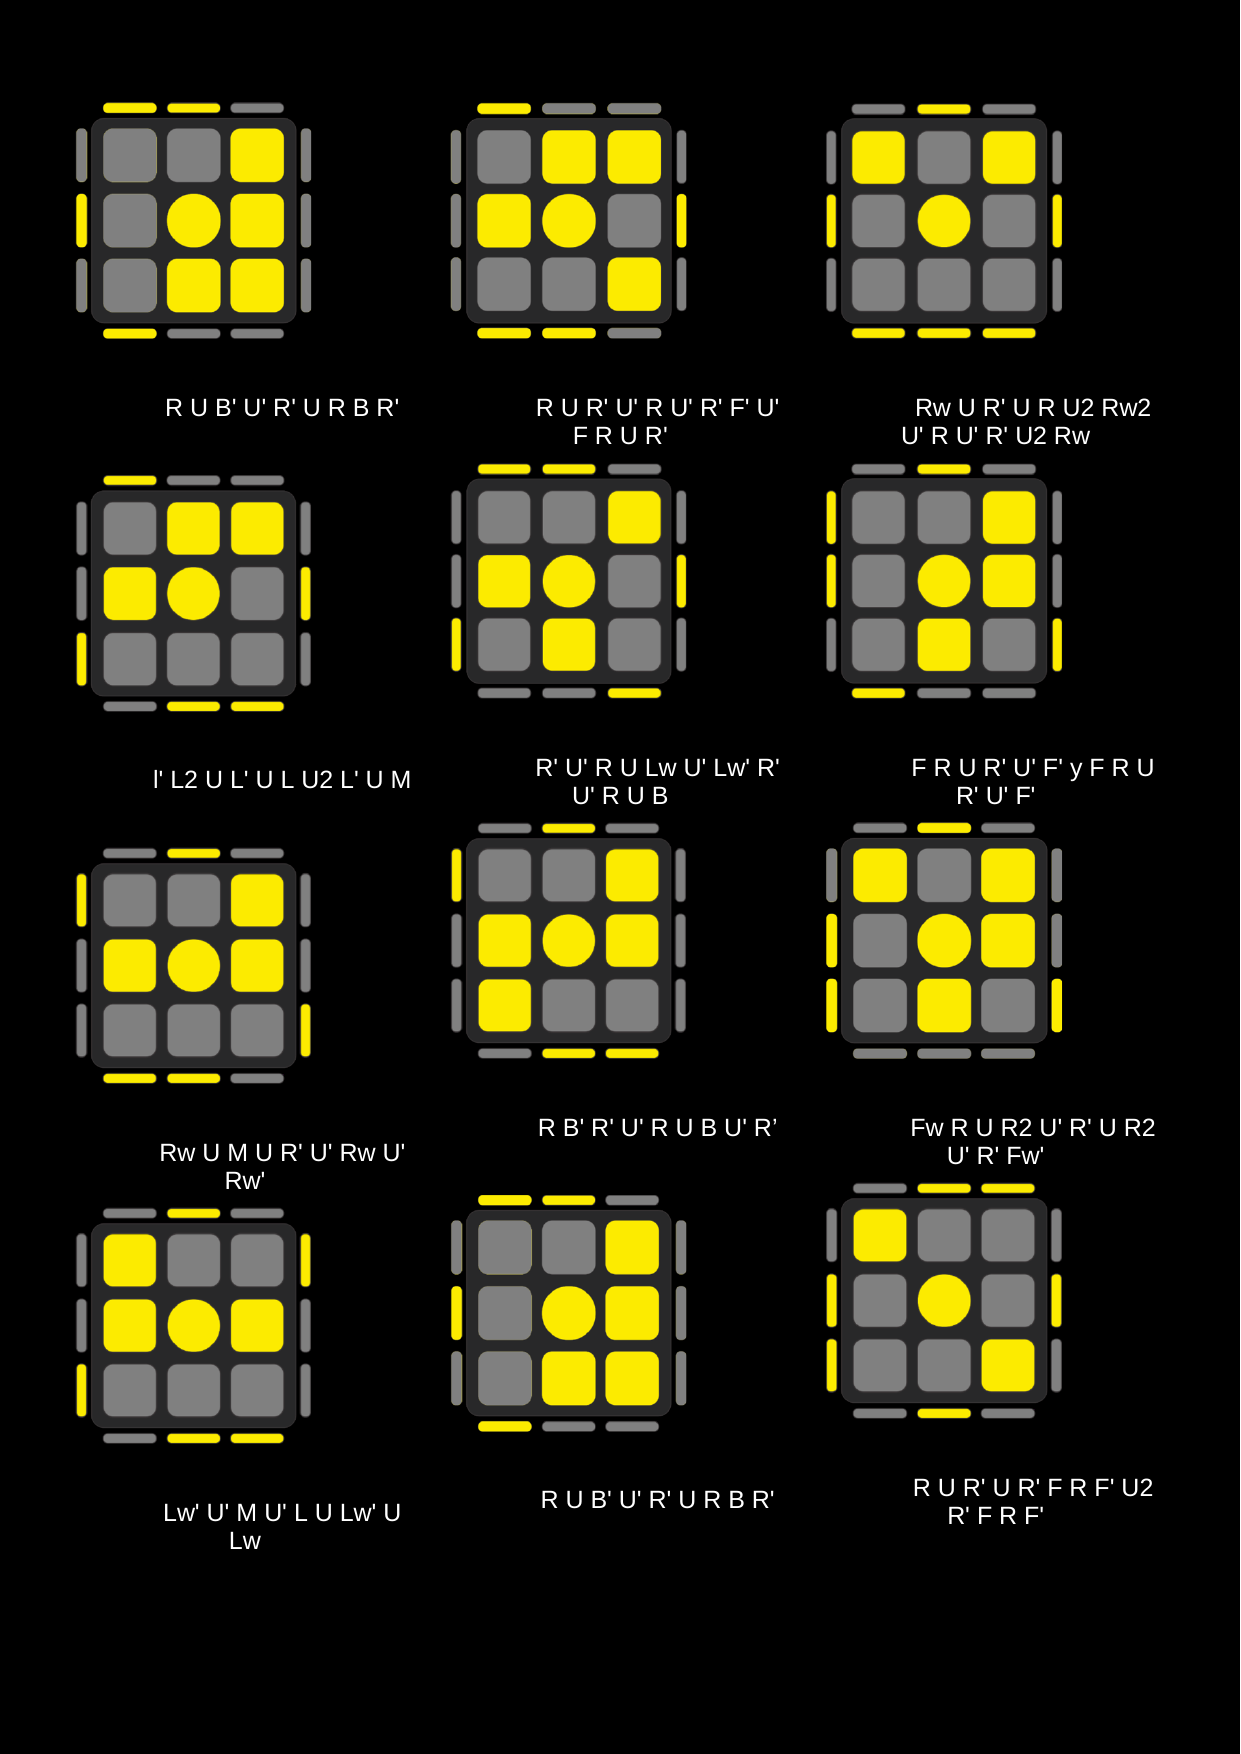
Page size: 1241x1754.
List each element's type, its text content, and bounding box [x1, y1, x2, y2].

picture [75, 847, 312, 1084]
picture [450, 822, 687, 1059]
text R U B' U' R' U R B R' [75, 392, 414, 421]
text R U R' U R' F R F' U2 R' F R F' [826, 1472, 1165, 1530]
text F R U R' U' F' y F R U R' U' F' [826, 752, 1165, 810]
picture [450, 462, 687, 699]
text R U B' U' R' U R B R' [450, 1485, 790, 1514]
picture [825, 1182, 1063, 1419]
picture [825, 462, 1063, 699]
text Lw' U' M U' L U Lw' U Lw [75, 1497, 414, 1555]
text l' L2 U L' U L U2 L' U M [75, 765, 414, 794]
picture [450, 1195, 687, 1432]
text R' U' R U Lw U' Lw' R' U' R U B [450, 752, 790, 810]
picture [825, 822, 1063, 1059]
picture [450, 102, 687, 339]
text Rw U M U R' U' Rw U' Rw' [75, 1137, 414, 1195]
picture [75, 102, 312, 339]
picture [825, 102, 1063, 339]
text R B' R' U' R U B U' R’ [450, 1112, 790, 1141]
text Rw U R' U R U2 Rw2 U' R U' R' U2 Rw [826, 392, 1165, 450]
text Fw R U R2 U' R' U R2 U' R' Fw' [826, 1112, 1165, 1170]
picture [75, 1207, 312, 1444]
text R U R' U' R U' R' F' U' F R U R' [450, 392, 790, 450]
picture [75, 475, 312, 712]
